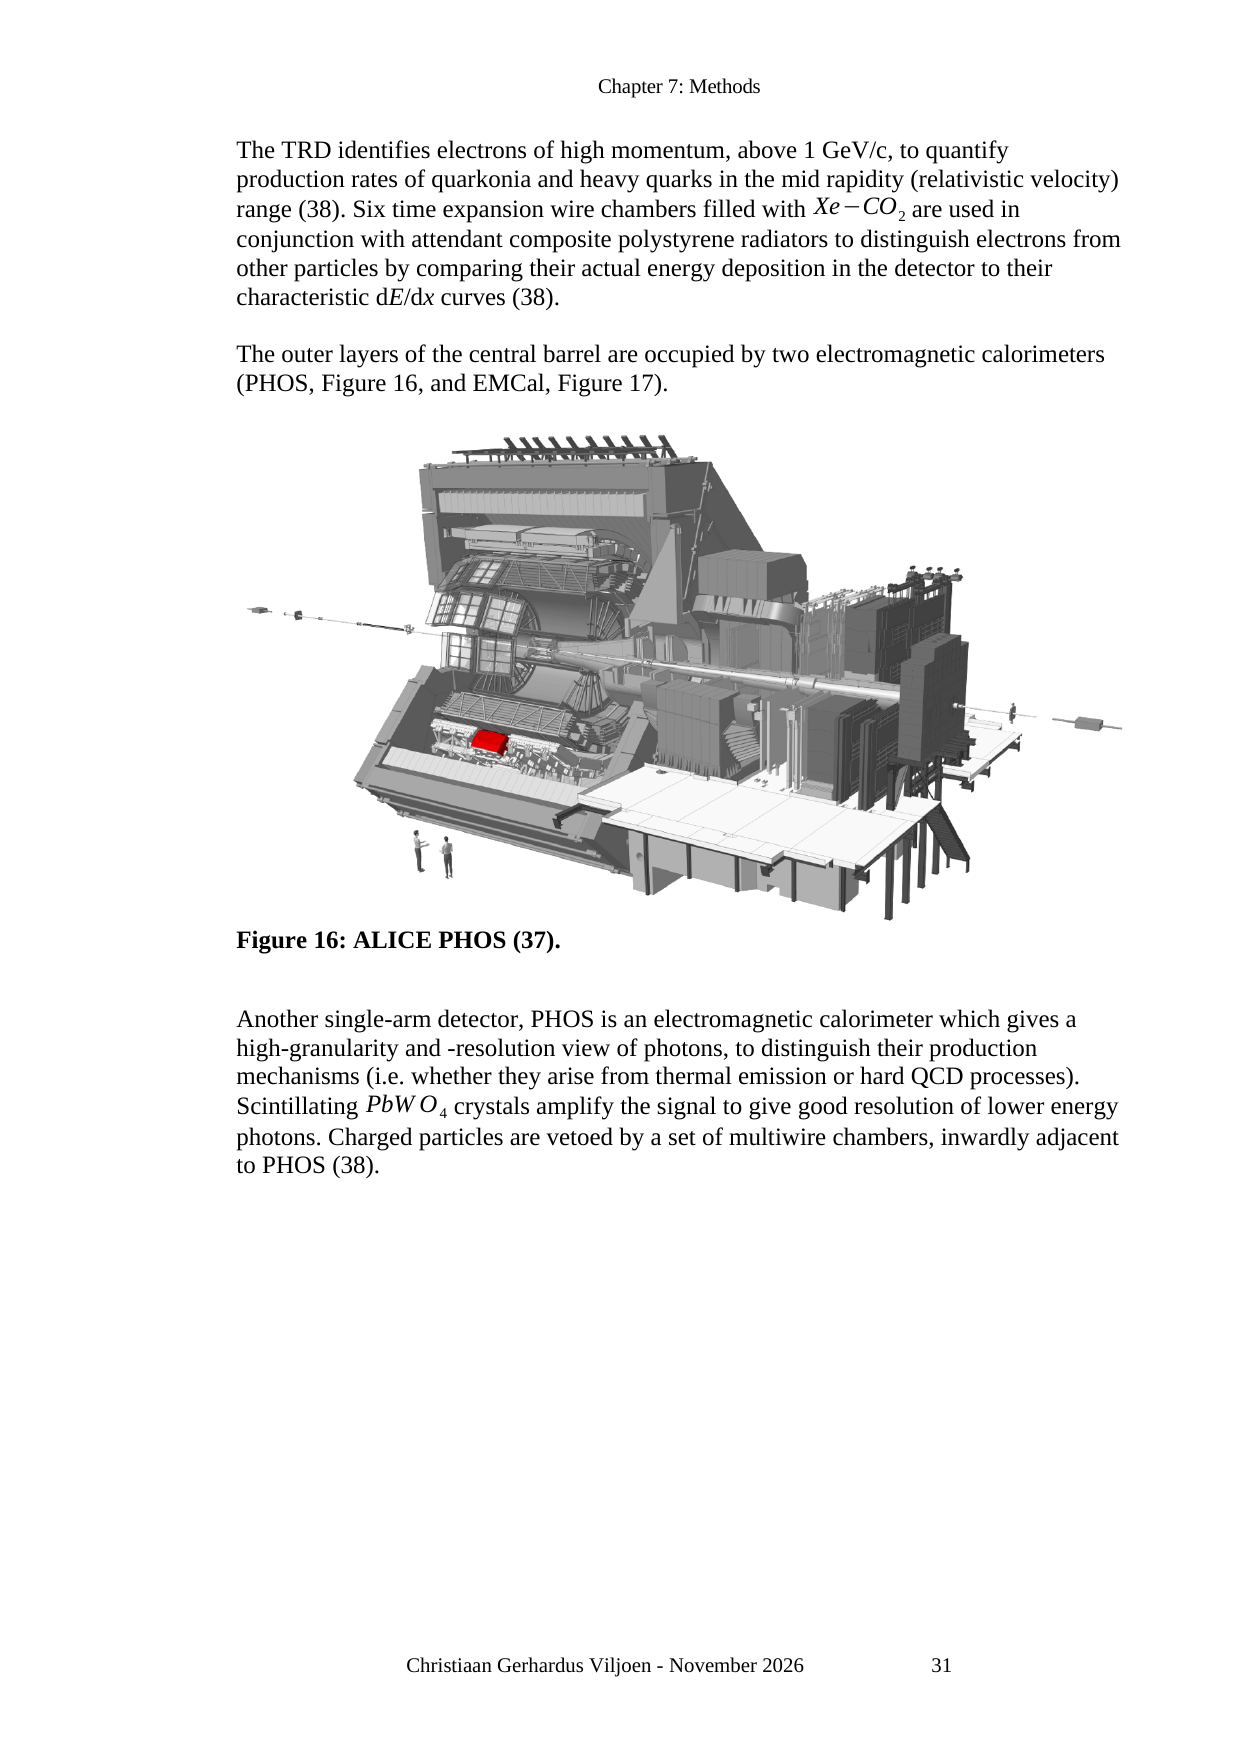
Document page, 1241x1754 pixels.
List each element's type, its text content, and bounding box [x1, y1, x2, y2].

text The TRD identifies electrons of high momentum, above 1 GeV/c, to quantify production rates of quarkonia and heavy quarks in the mid rapidity (relativistic velocity) range . Six time expansion wire chambers filled with are used in conjunction with attendant composite polystyrene radiators to distinguish electrons from other particles by comparing their actual energy deposition in the detector to their characteristic dE/dx curves . [236, 135, 1122, 311]
text Another single-arm detector, PHOS is an electromagnetic calorimeter which gives a high-granularity and -resolution view of photons, to distinguish their production mechanisms (i.e. whether they arise from thermal emission or hard QCD processes). Scintillating crystals amplify the signal to give good resolution of lower energy photons. Charged particles are vetoed by a set of multiwire chambers, inwardly adjacent to PHOS . [236, 1004, 1122, 1179]
text Figure 16: ALICE PHOS . [236, 926, 1122, 954]
text The outer layers of the central barrel are occupied by two electromagnetic calorimeters (PHOS, Figure 16, and EMCal, Figure 17). [236, 339, 1122, 397]
picture [236, 425, 1123, 926]
